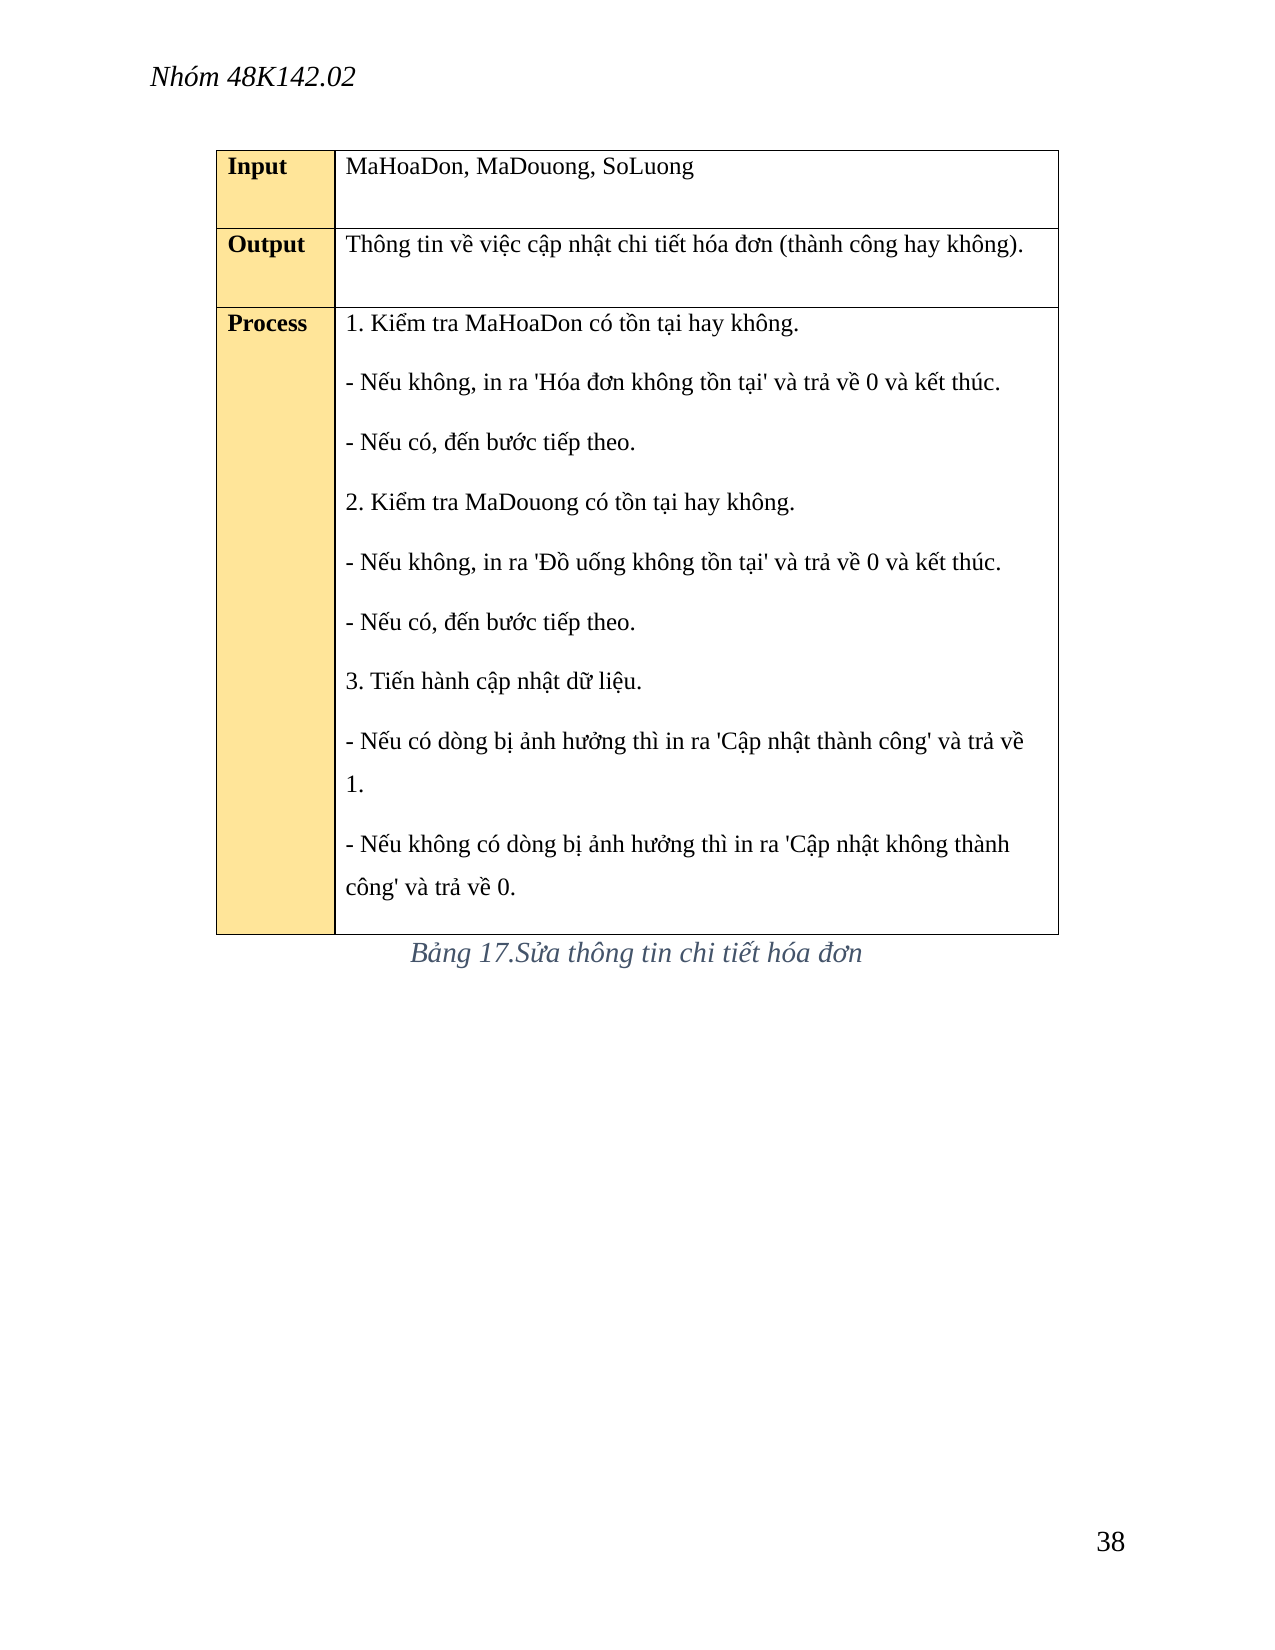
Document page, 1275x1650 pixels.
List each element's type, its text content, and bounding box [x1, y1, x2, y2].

table_cell Output [217, 229, 334, 307]
table_cell MaHoaDon, MaDouong, SoLuong [336, 151, 1058, 228]
table_cell Thông tin về việc cập nhật chi tiết hóa đơn (thành công hay không). [336, 229, 1058, 307]
text Bảng 17.Sửa thông tin chi tiết hóa đơn [150, 935, 1125, 969]
table_cell Process [217, 308, 334, 934]
table_cell Input [217, 151, 334, 228]
table_cell 1. Kiểm tra MaHoaDon có tồn tại hay không. - Nếu không, in ra 'Hóa đơn không tồn tại' và trả về 0 và kết thúc. - Nếu có, đến bước tiếp theo. 2. Kiểm tra MaDouong có tồn tại hay không. - Nếu không, in ra 'Đồ uống không tồn tại' và trả về 0 và kết thúc. - Nếu có, đến bước tiếp theo. 3. Tiến hành cập nhật dữ liệu. - Nếu có dòng bị ảnh hưởng thì in ra 'Cập nhật thành công' và trả về 1. - Nếu không có dòng bị ảnh hưởng thì in ra 'Cập nhật không thành công' và trả về 0. [336, 308, 1058, 934]
